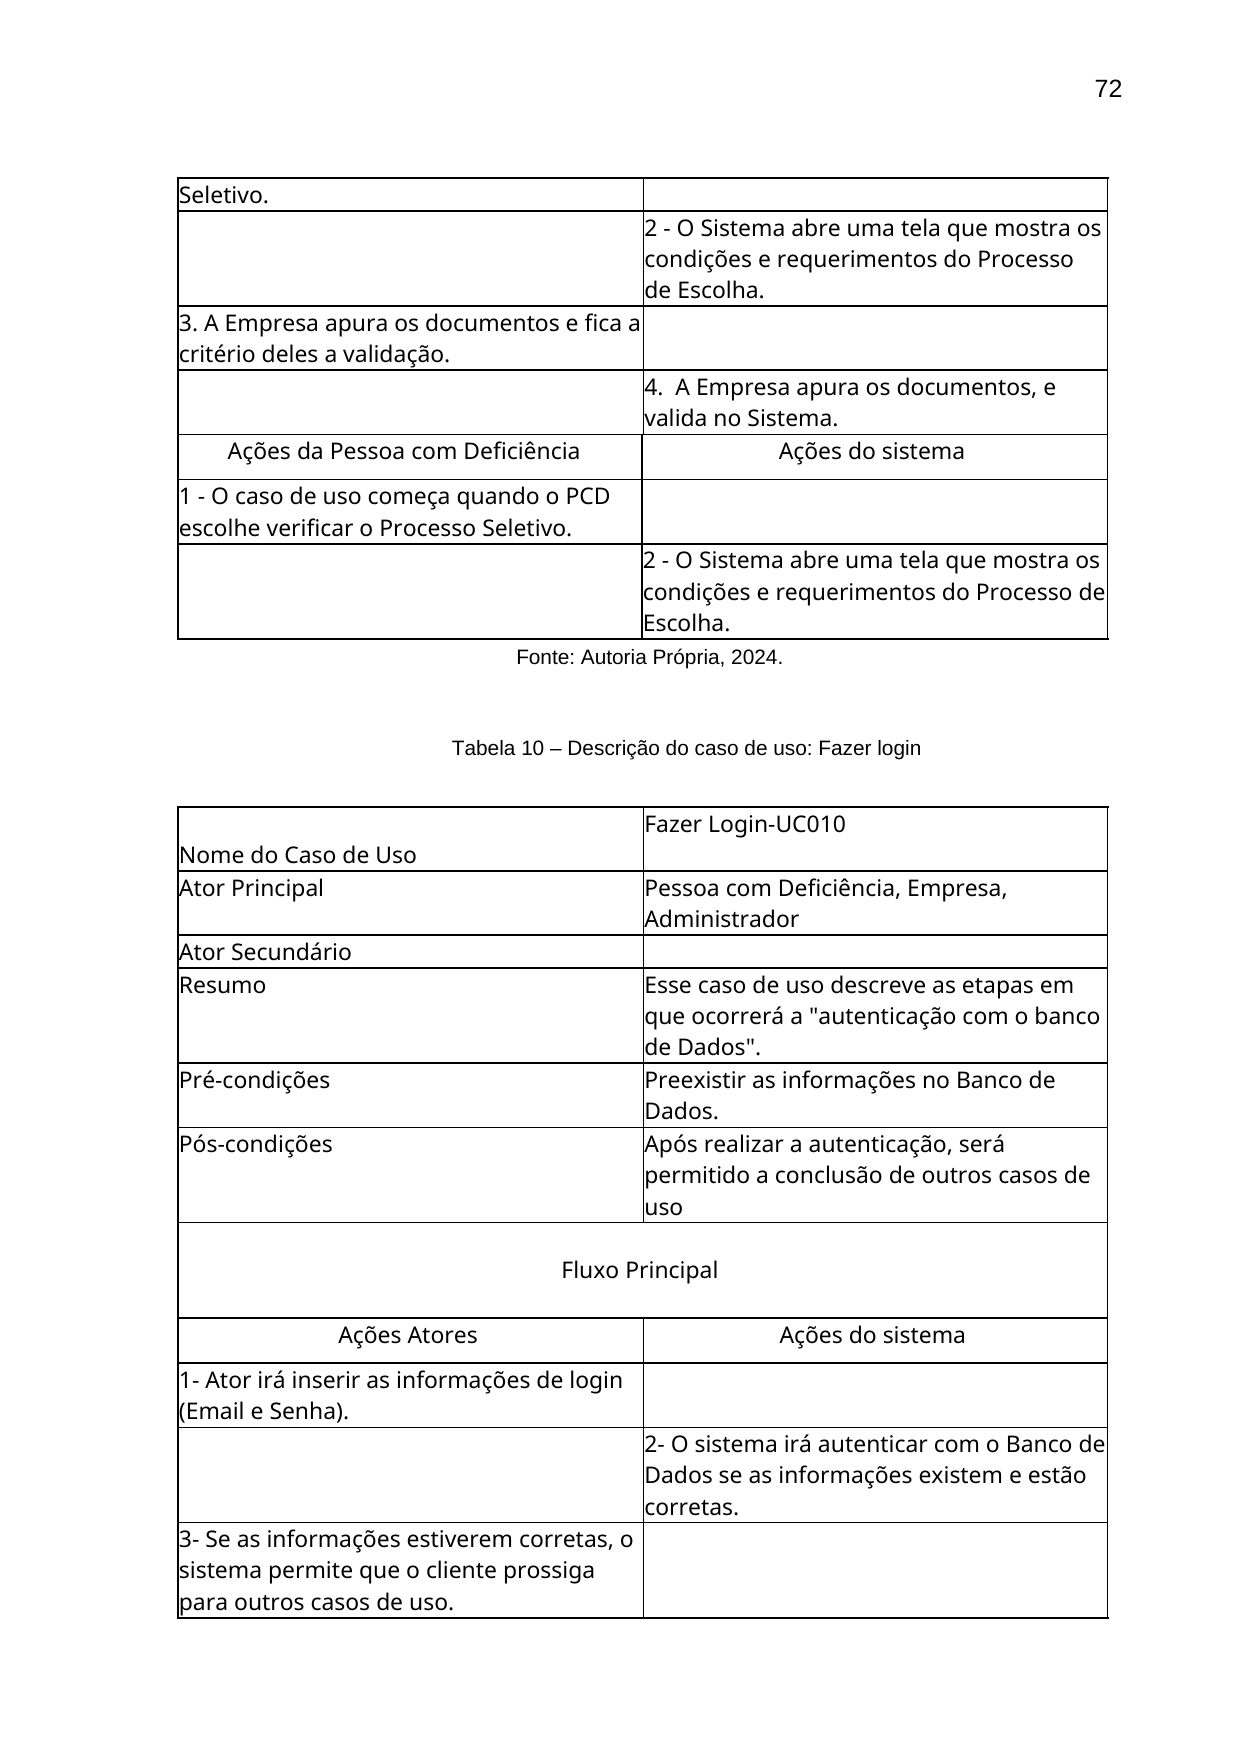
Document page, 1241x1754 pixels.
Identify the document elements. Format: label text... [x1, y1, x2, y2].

table_cell Ações do sistema [644, 1319, 1107, 1362]
text Tabela 10 – Descrição do caso de uso: Fazer login [177, 736, 1122, 760]
table_cell 2- O sistema irá autenticar com o Banco de Dados se as informações existem e estão corretas. [644, 1428, 1107, 1522]
table_cell Ator Principal [179, 872, 643, 934]
table_cell 1 - O caso de uso começa quando o PCD escolhe verificar o Processo Seletivo. [179, 480, 641, 543]
table_cell Ator Secundário [179, 936, 643, 967]
table_cell 4. A Empresa apura os documentos, e valida no Sistema. [644, 371, 1107, 433]
table_cell [179, 212, 643, 305]
table_cell Ações da Pessoa com Deficiência [179, 435, 641, 479]
table_cell Esse caso de uso descreve as etapas em que ocorrerá a "autenticação com o banco de Dados". [644, 969, 1107, 1062]
table_cell Pré-condições [179, 1064, 643, 1126]
table_cell 1- Ator irá inserir as informações de login (Email e Senha). [179, 1364, 643, 1426]
table_cell [644, 1523, 1107, 1617]
table_cell Resumo [179, 969, 643, 1062]
table_cell Após realizar a autenticação, será permitido a conclusão de outros casos de uso [644, 1128, 1107, 1222]
table_cell 3- Se as informações estiverem corretas, o sistema permite que o cliente prossiga para outros casos de uso. [179, 1523, 643, 1617]
table_cell [179, 371, 643, 433]
table_cell [179, 1428, 643, 1522]
table_cell [179, 545, 641, 638]
table_cell [644, 307, 1107, 369]
table_cell 2 - O Sistema abre uma tela que mostra os condições e requerimentos do Processo de Escolha. [643, 545, 1107, 638]
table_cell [179, 179, 643, 210]
table_cell Pós-condições [179, 1128, 643, 1222]
table_cell [644, 179, 1107, 210]
table_cell [644, 1364, 1107, 1426]
table_header Nome do Caso de Uso [179, 808, 643, 870]
table_header Fazer Login-UC010 [644, 808, 1107, 870]
table_cell [644, 936, 1107, 967]
table_cell 3. A Empresa apura os documentos e fica a critério deles a validação. [179, 307, 643, 369]
table_cell 2 - O Sistema abre uma tela que mostra os condições e requerimentos do Processo de Escolha. [644, 212, 1107, 305]
table_cell Ações do sistema [643, 435, 1107, 479]
text Fonte: Autoria Própria, 2024. [177, 640, 1122, 671]
table_cell Pessoa com Deficiência, Empresa, Administrador [644, 872, 1107, 934]
table_cell Ações Atores [179, 1319, 643, 1362]
table_cell [643, 480, 1107, 543]
table_cell Fluxo Principal [179, 1223, 1107, 1317]
table_cell Preexistir as informações no Banco de Dados. [644, 1064, 1107, 1126]
